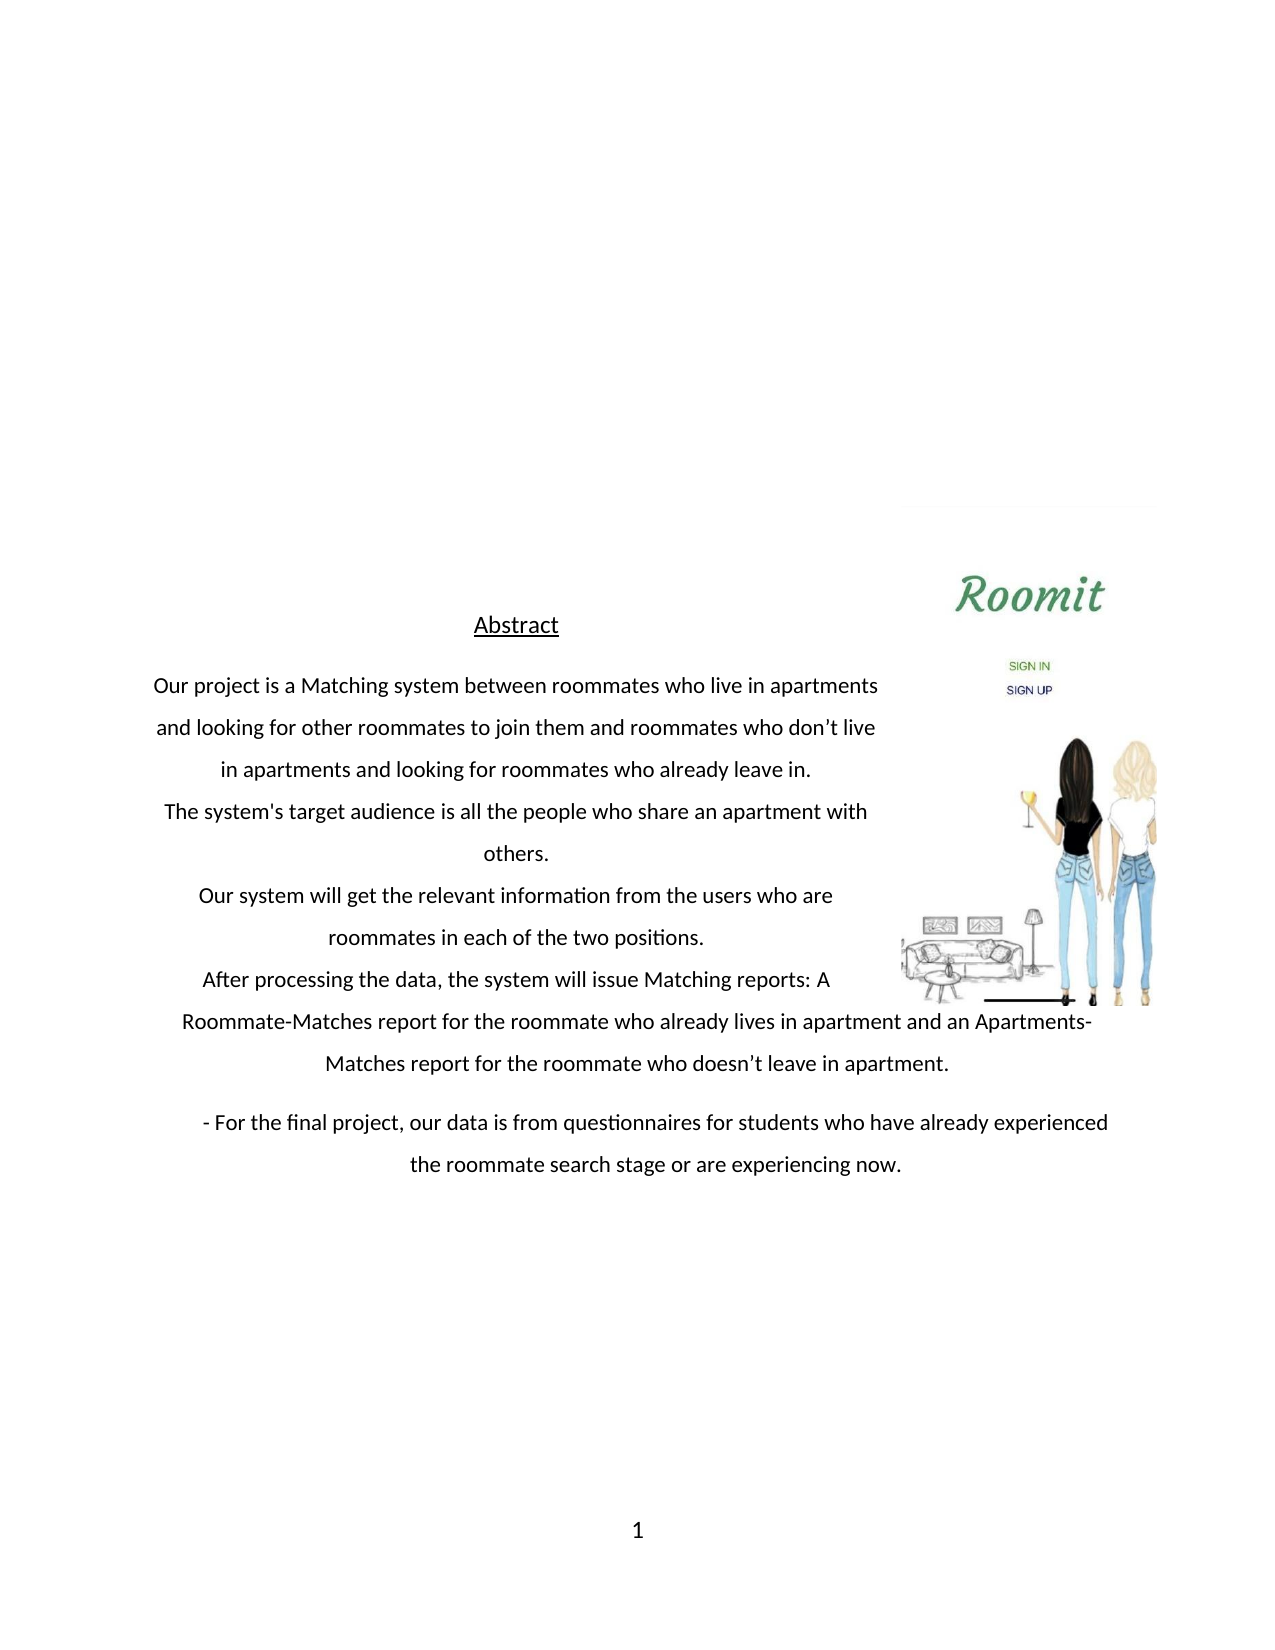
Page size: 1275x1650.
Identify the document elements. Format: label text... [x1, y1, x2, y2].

text Our system will get the relevant information from the users who are roommates in each of the two positions. [150, 881, 901, 951]
text After processing the data, the system will issue Matching reports: A Roommate-Matches report for the roommate who already lives in apartment and an Apartments-Matches report for the roommate who doesn’t leave in apartment. [150, 965, 1125, 1077]
picture [901, 506, 1157, 1006]
text Our project is a Matching system between roommates who live in apartments and looking for other roommates to join them and roommates who don’t live in apartments and looking for roommates who already leave in. [150, 671, 901, 783]
text - For the final project, our data is from questionnaires for students who have already experienced the roommate search stage or are experiencing now. [187, 1108, 1125, 1178]
text The system's target audience is all the people who share an apartment with others. [150, 797, 901, 867]
text Abstract [150, 609, 901, 639]
